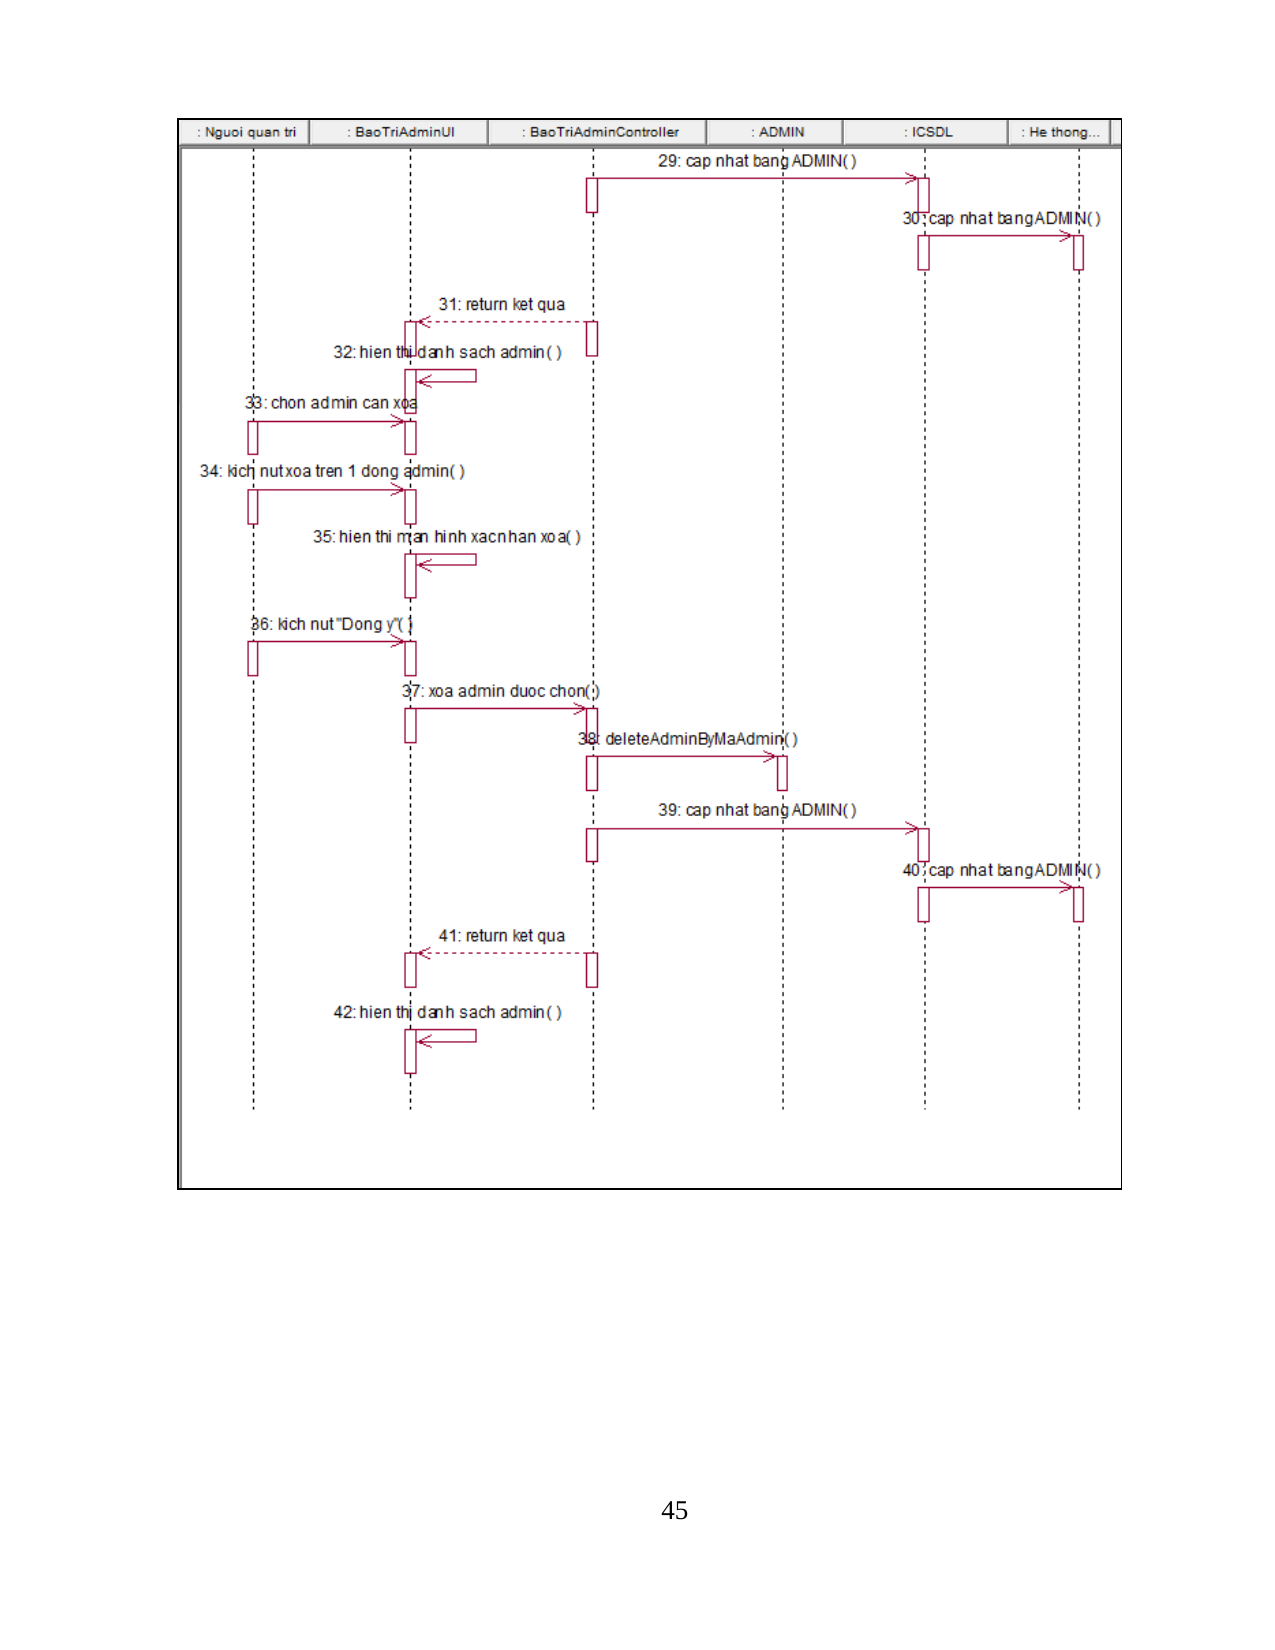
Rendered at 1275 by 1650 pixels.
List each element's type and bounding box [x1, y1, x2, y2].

picture [179, 120, 1121, 1188]
